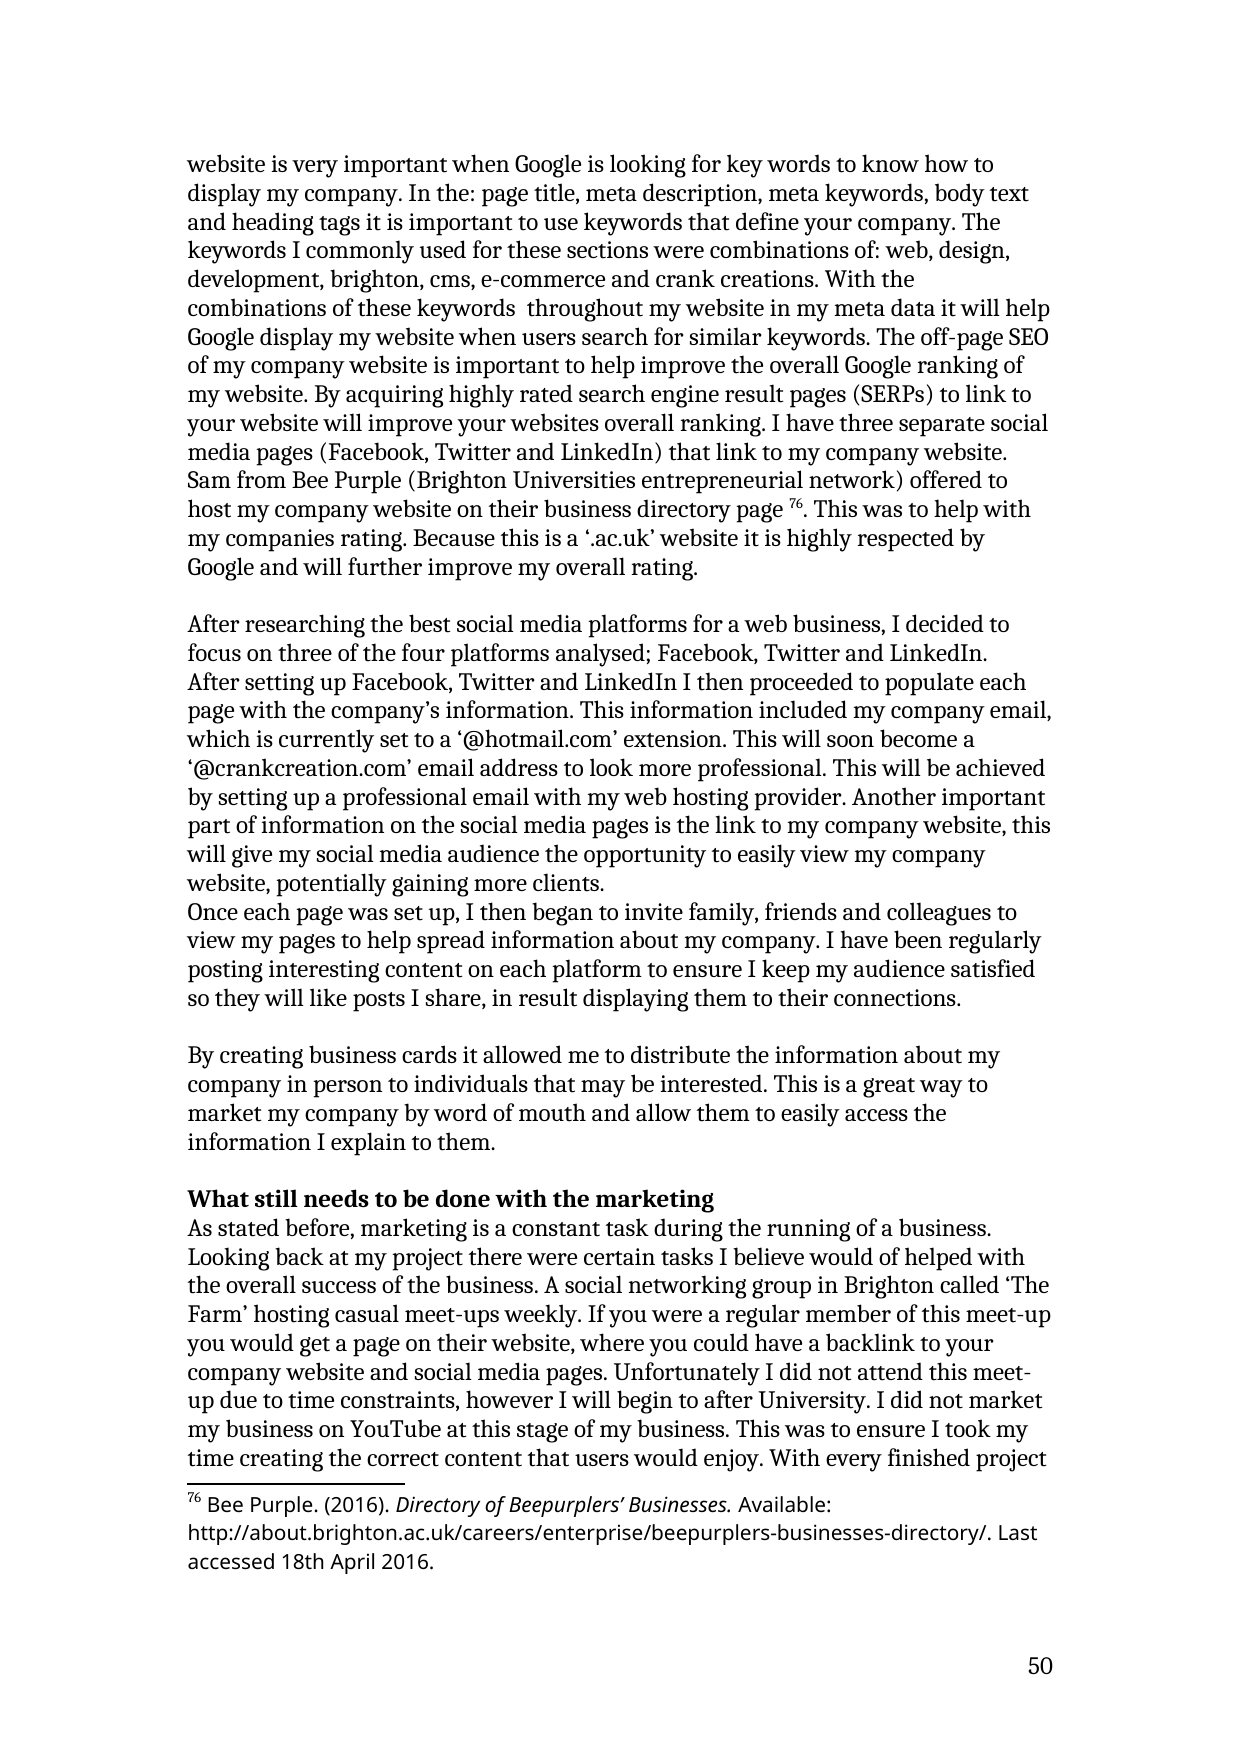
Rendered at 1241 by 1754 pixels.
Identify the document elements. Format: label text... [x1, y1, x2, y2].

text By creating business cards it allowed me to distribute the information about my company in person to individuals that may be interested. This is a great way to market my company by word of mouth and allow them to easily access the information I explain to them. [187, 1041, 1053, 1156]
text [187, 150, 1053, 581]
text After researching the best social media platforms for a web business, I decided to focus on three of the four platforms analysed; Facebook, Twitter and LinkedIn. [187, 610, 1053, 667]
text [187, 1214, 1053, 1472]
text What still needs to be done with the marketing [187, 1185, 1053, 1214]
text After setting up Facebook, Twitter and LinkedIn I then proceeded to populate each page with the company’s information. This information included my company email, which is currently set to a ‘@hotmail.com’ extension. This will soon become a ‘@crankcreation.com’ email address to look more professional. This will be achieved by setting up a professional email with my web hosting provider. Another important part of information on the social media pages is the link to my company website, this will give my social media audience the opportunity to easily view my company website, potentially gaining more clients. Once each page was set up, I then began to invite family, friends and colleagues to view my pages to help spread information about my company. I have been regularly posting interesting content on each platform to ensure I keep my audience satisfied so they will like posts I share, in result displaying them to their connections. [187, 667, 1053, 1012]
